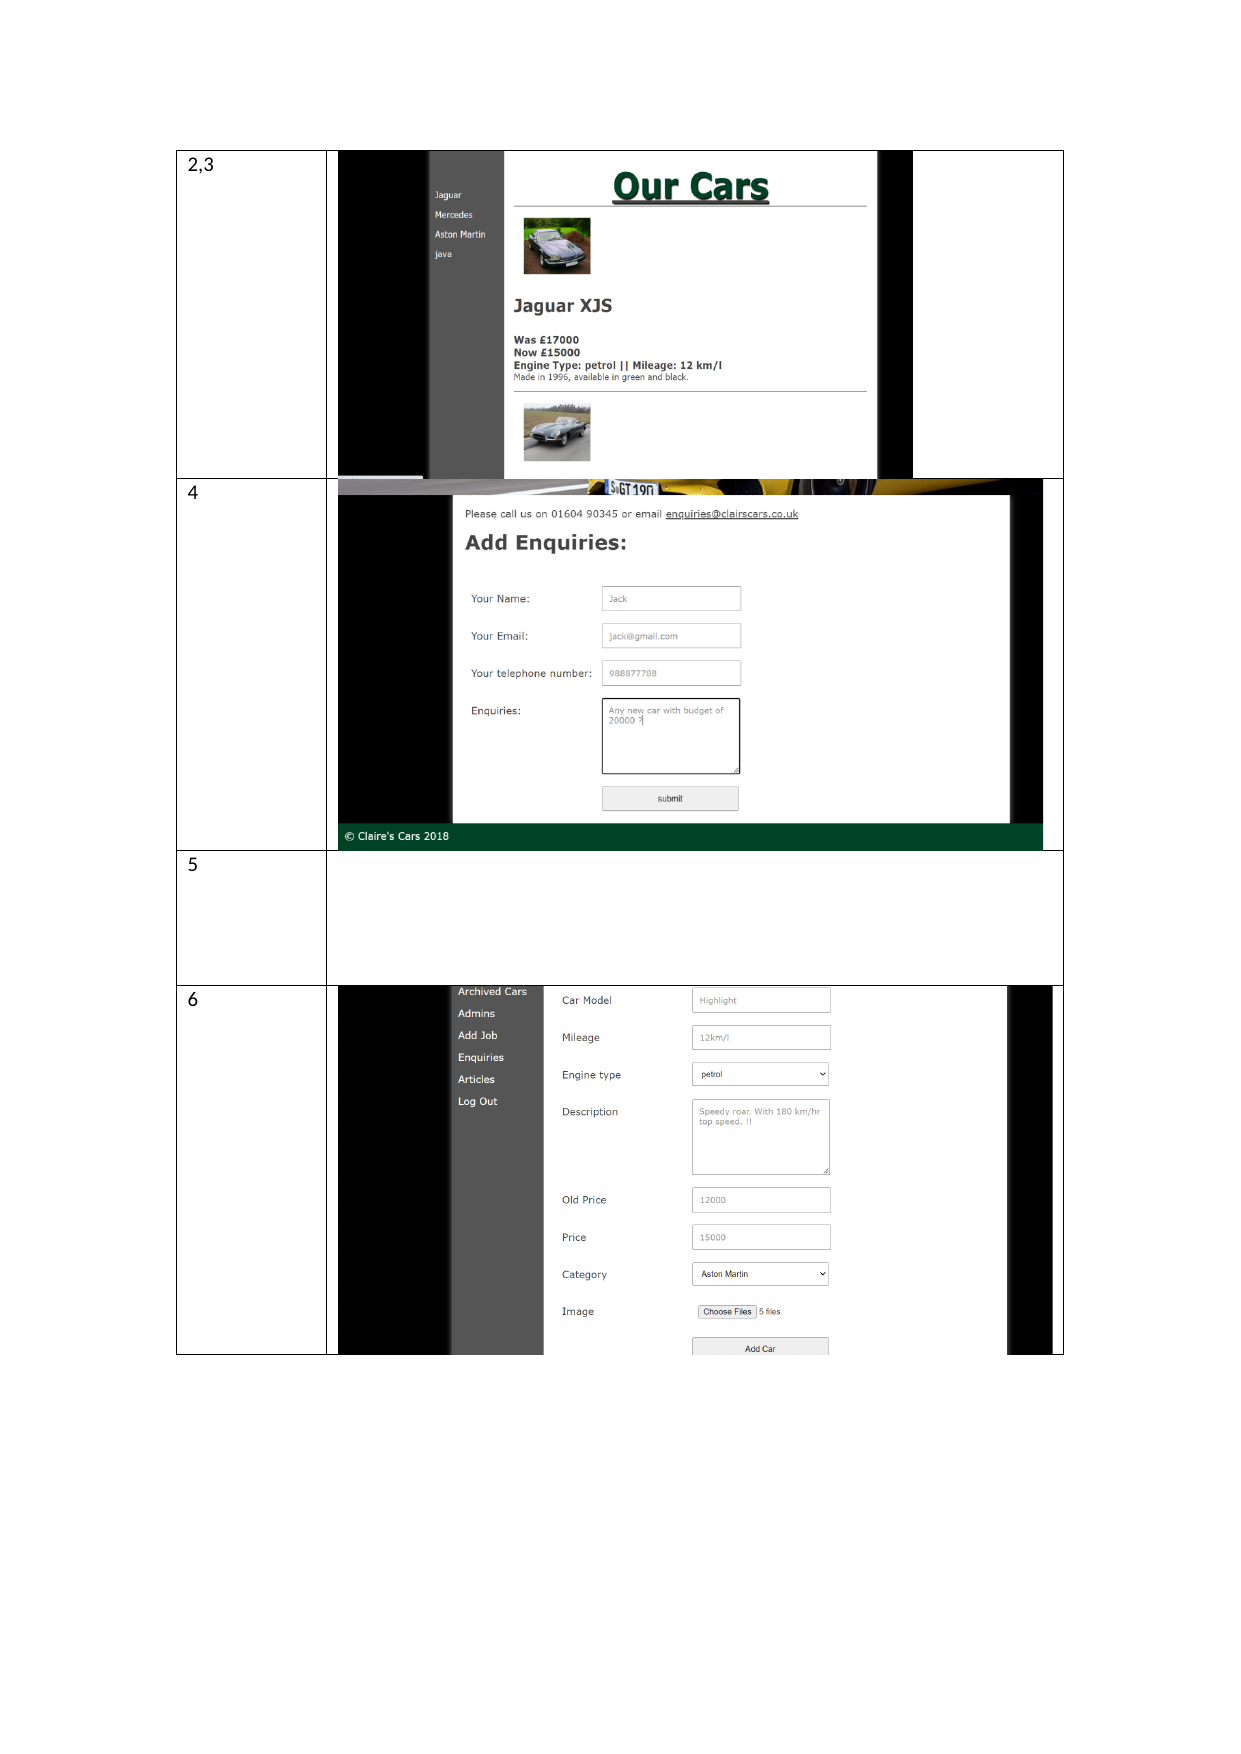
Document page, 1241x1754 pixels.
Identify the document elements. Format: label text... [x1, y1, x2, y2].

picture [338, 986, 1053, 1355]
table_cell [913, 151, 1063, 478]
table_cell [327, 986, 338, 1354]
table_cell [327, 151, 338, 478]
table_cell 6 [177, 986, 326, 1354]
table_cell [1044, 479, 1063, 850]
table_cell 5 [177, 851, 326, 985]
table_cell [327, 479, 338, 850]
table_cell 4 [177, 479, 326, 850]
table_cell [327, 851, 1063, 985]
table_cell [1053, 986, 1063, 1354]
table_cell 2,3 [177, 151, 326, 478]
picture [338, 151, 1044, 851]
